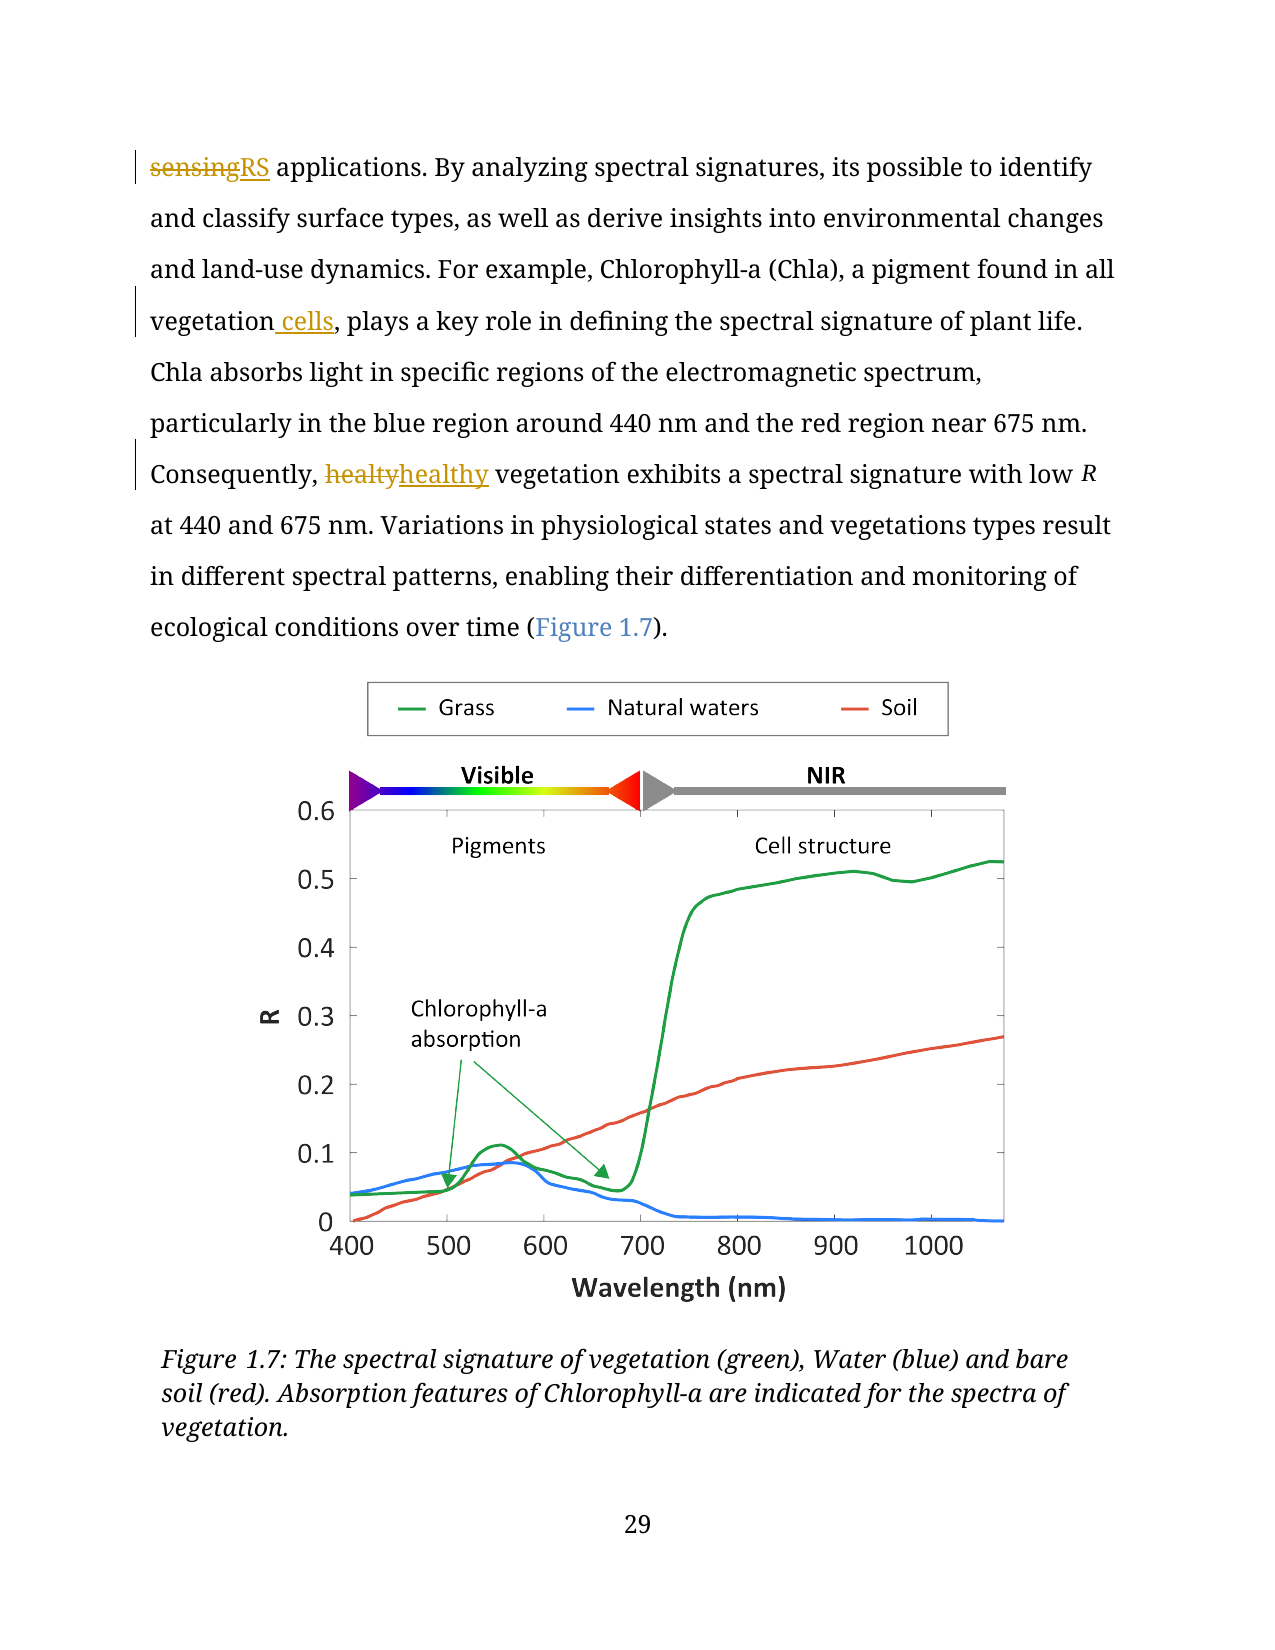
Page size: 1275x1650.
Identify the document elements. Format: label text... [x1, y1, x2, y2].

table_header Figure 1.7: The spectral signature of vegetation (green), Water (blue) and bare soil (red). Absorption features of Chlorophyll-a are indicated for the spectra of vegetation. [150, 667, 1125, 1456]
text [150, 150, 1125, 643]
picture [247, 666, 1028, 1321]
